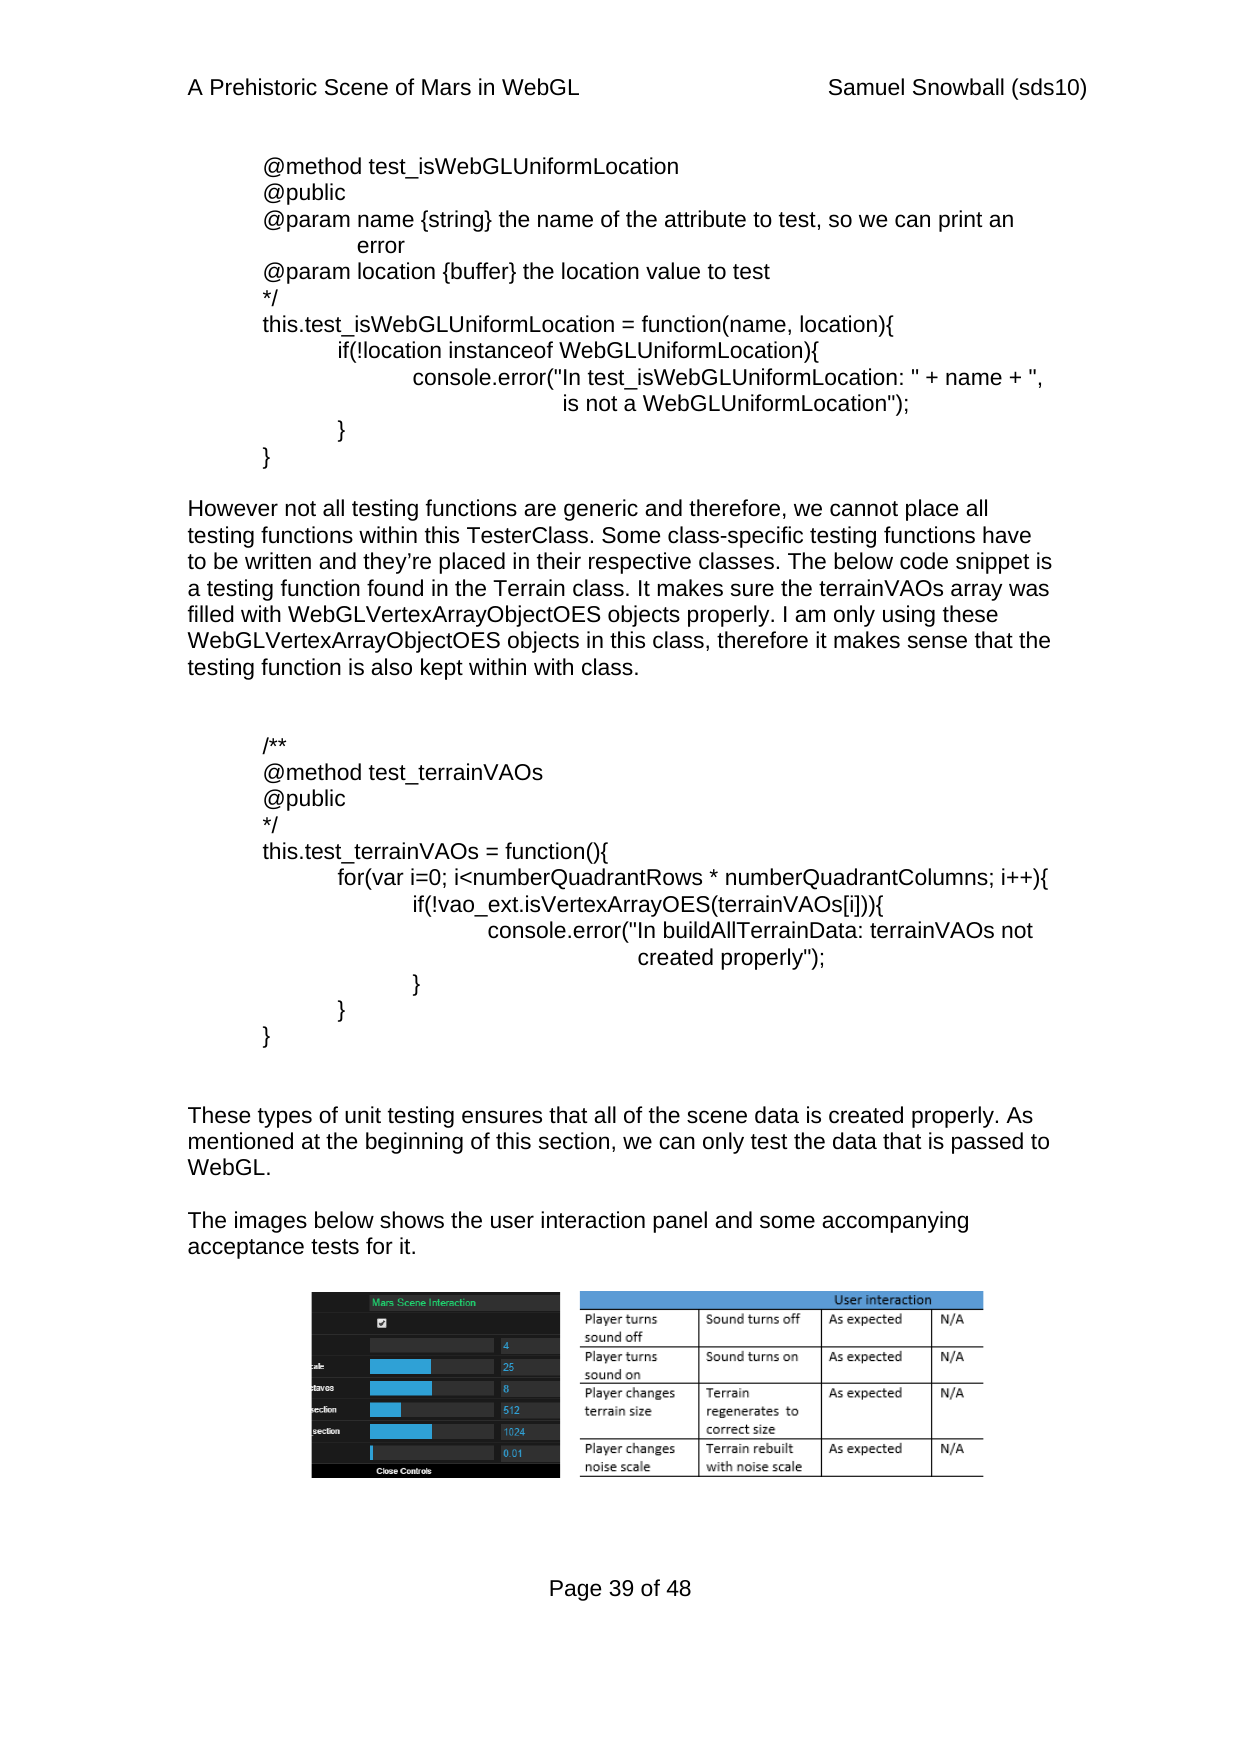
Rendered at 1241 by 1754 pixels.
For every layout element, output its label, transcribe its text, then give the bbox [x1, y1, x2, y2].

text if(!vao_ext.isVertexArrayOES(terrainVAOs[i])){ [187, 891, 1053, 917]
text */ [187, 284, 1053, 311]
text this.test_terrainVAOs = function(){ [187, 838, 1053, 864]
text */ [187, 812, 1053, 838]
text @public [187, 785, 1053, 812]
text @method test_terrainVAOs [187, 759, 1053, 785]
text @param name {string} the name of the attribute to test, so we can print an error [187, 206, 1053, 258]
text for(var i=0; i<numberQuadrantRows * numberQuadrantColumns; i++){ [187, 864, 1053, 891]
text /** [187, 733, 1053, 759]
text } [187, 443, 1053, 469]
text @public [187, 179, 1053, 206]
text } [187, 1022, 1053, 1049]
text } [187, 996, 1053, 1022]
text These types of unit testing ensures that all of the scene data is created properly. As mentioned at the beginning of this section, we can only test the data that is passed to WebGL. [187, 1102, 1053, 1181]
text @method test_isWebGLUniformLocation [187, 153, 1053, 179]
text if(!location instanceof WebGLUniformLocation){ [187, 337, 1053, 364]
text console.error("In buildAllTerrainData: terrainVAOs not created properly"); [187, 917, 1053, 970]
picture [344, 1292, 561, 1478]
text } [187, 416, 1053, 443]
text The images below shows the user interaction panel and some accompanying acceptance tests for it. [187, 1207, 1053, 1260]
text @param location {buffer} the location value to test [187, 258, 1053, 284]
text } [187, 970, 1053, 996]
picture [579, 1291, 984, 1477]
text this.test_isWebGLUniformLocation = function(name, location){ [187, 311, 1053, 337]
text console.error("In test_isWebGLUniformLocation: " + name + ", is not a WebGLUniformLocation"); [187, 364, 1053, 416]
text However not all testing functions are generic and therefore, we cannot place all testing functions within this TesterClass. Some class-specific testing functions have to be written and they’re placed in their respective classes. The below code snippet is a testing function found in the Terrain class. It makes sure the terrainVAOs array was filled with WebGLVertexArrayObjectOES objects properly. I am only using these WebGLVertexArrayObjectOES objects in this class, therefore it makes sense that the testing function is also kept within with class. [187, 495, 1053, 680]
